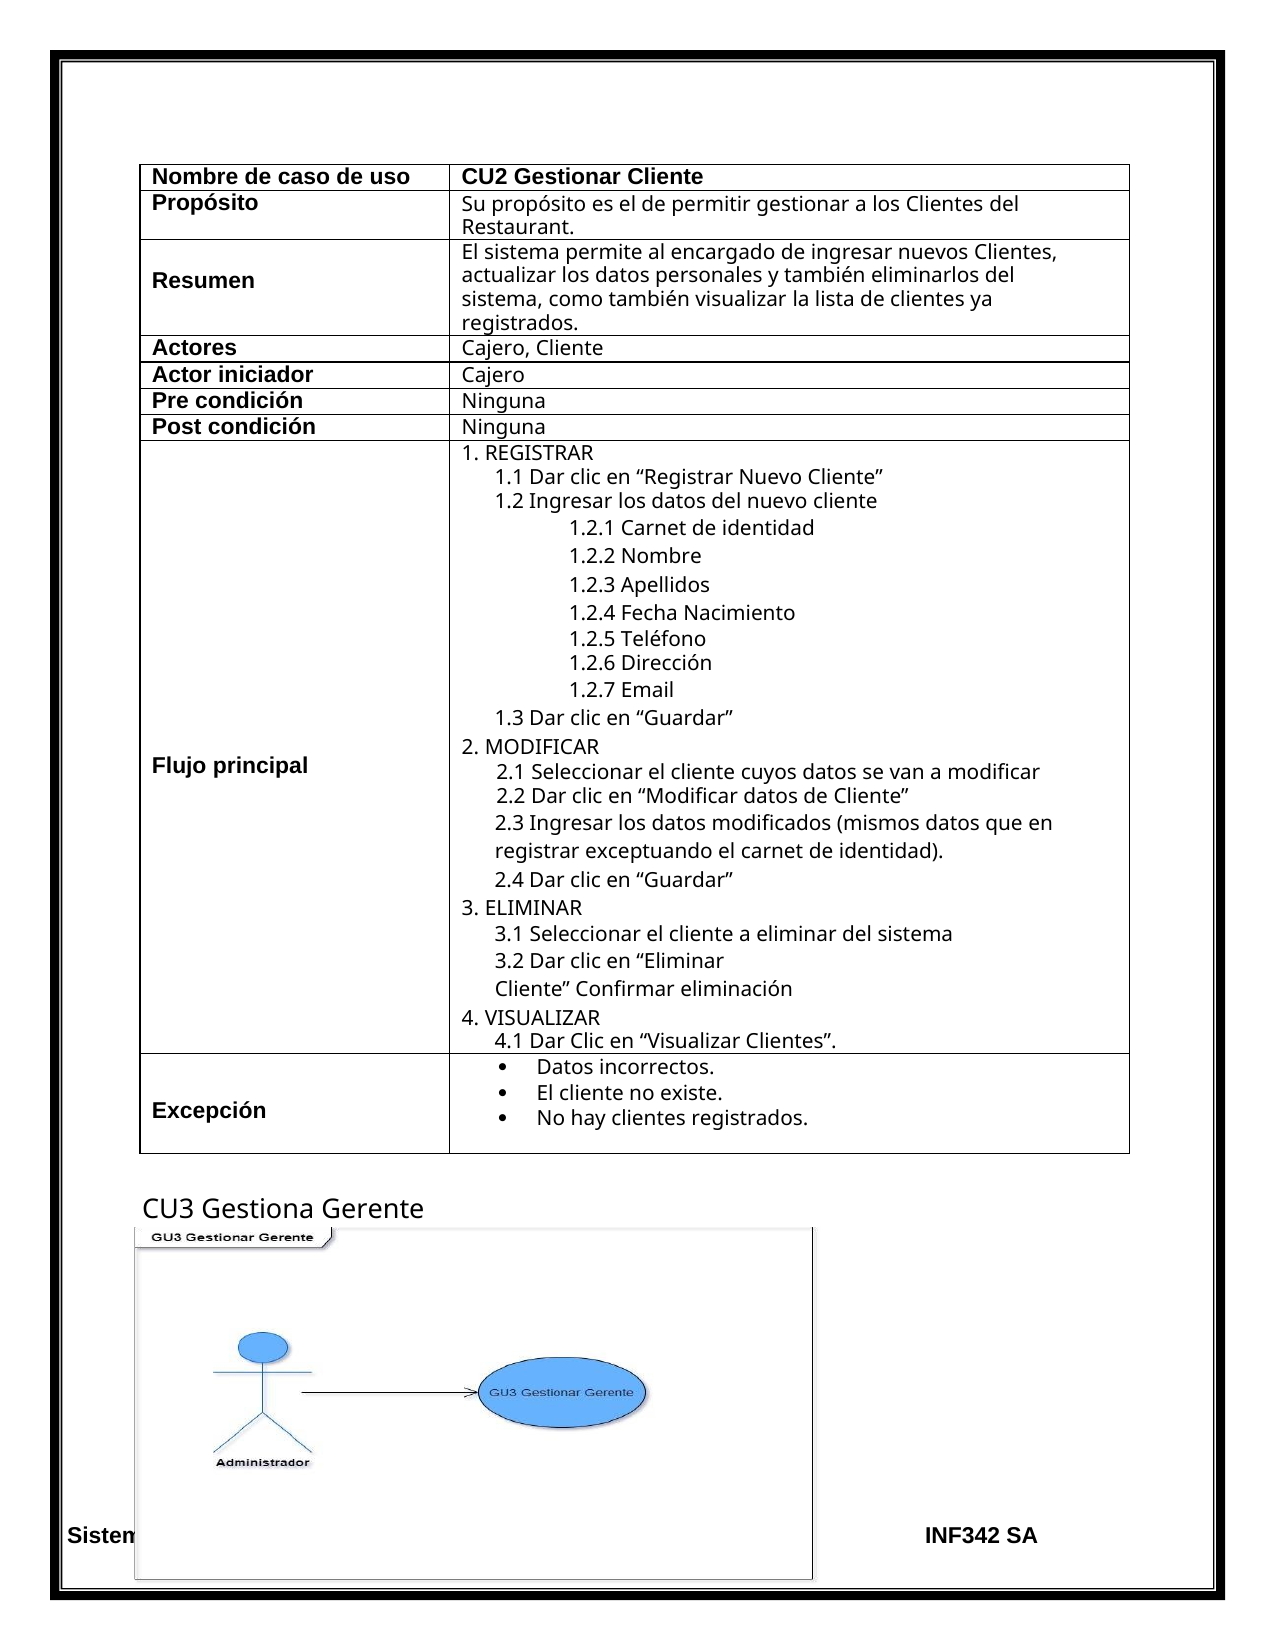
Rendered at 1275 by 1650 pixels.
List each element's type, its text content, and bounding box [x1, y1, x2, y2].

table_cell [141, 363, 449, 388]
table_header Nombre de caso de uso [141, 165, 449, 190]
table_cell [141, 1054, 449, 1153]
table_cell Propósito [141, 191, 449, 239]
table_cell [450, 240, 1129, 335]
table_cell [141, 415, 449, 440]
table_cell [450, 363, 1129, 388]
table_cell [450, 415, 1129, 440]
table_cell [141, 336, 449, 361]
subtitle CU3 Gestiona Gerente [142, 1189, 1212, 1226]
table_cell Su propósito es el de permitir gestionar a los Clientes del Restaurant. [450, 191, 1129, 239]
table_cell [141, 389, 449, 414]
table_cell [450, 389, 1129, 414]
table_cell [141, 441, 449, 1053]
table_cell Resumen [141, 240, 449, 335]
table_header CU2 Gestionar Cliente [450, 165, 1129, 190]
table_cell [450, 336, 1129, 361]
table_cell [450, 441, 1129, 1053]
picture [134, 1227, 823, 1587]
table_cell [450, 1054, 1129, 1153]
